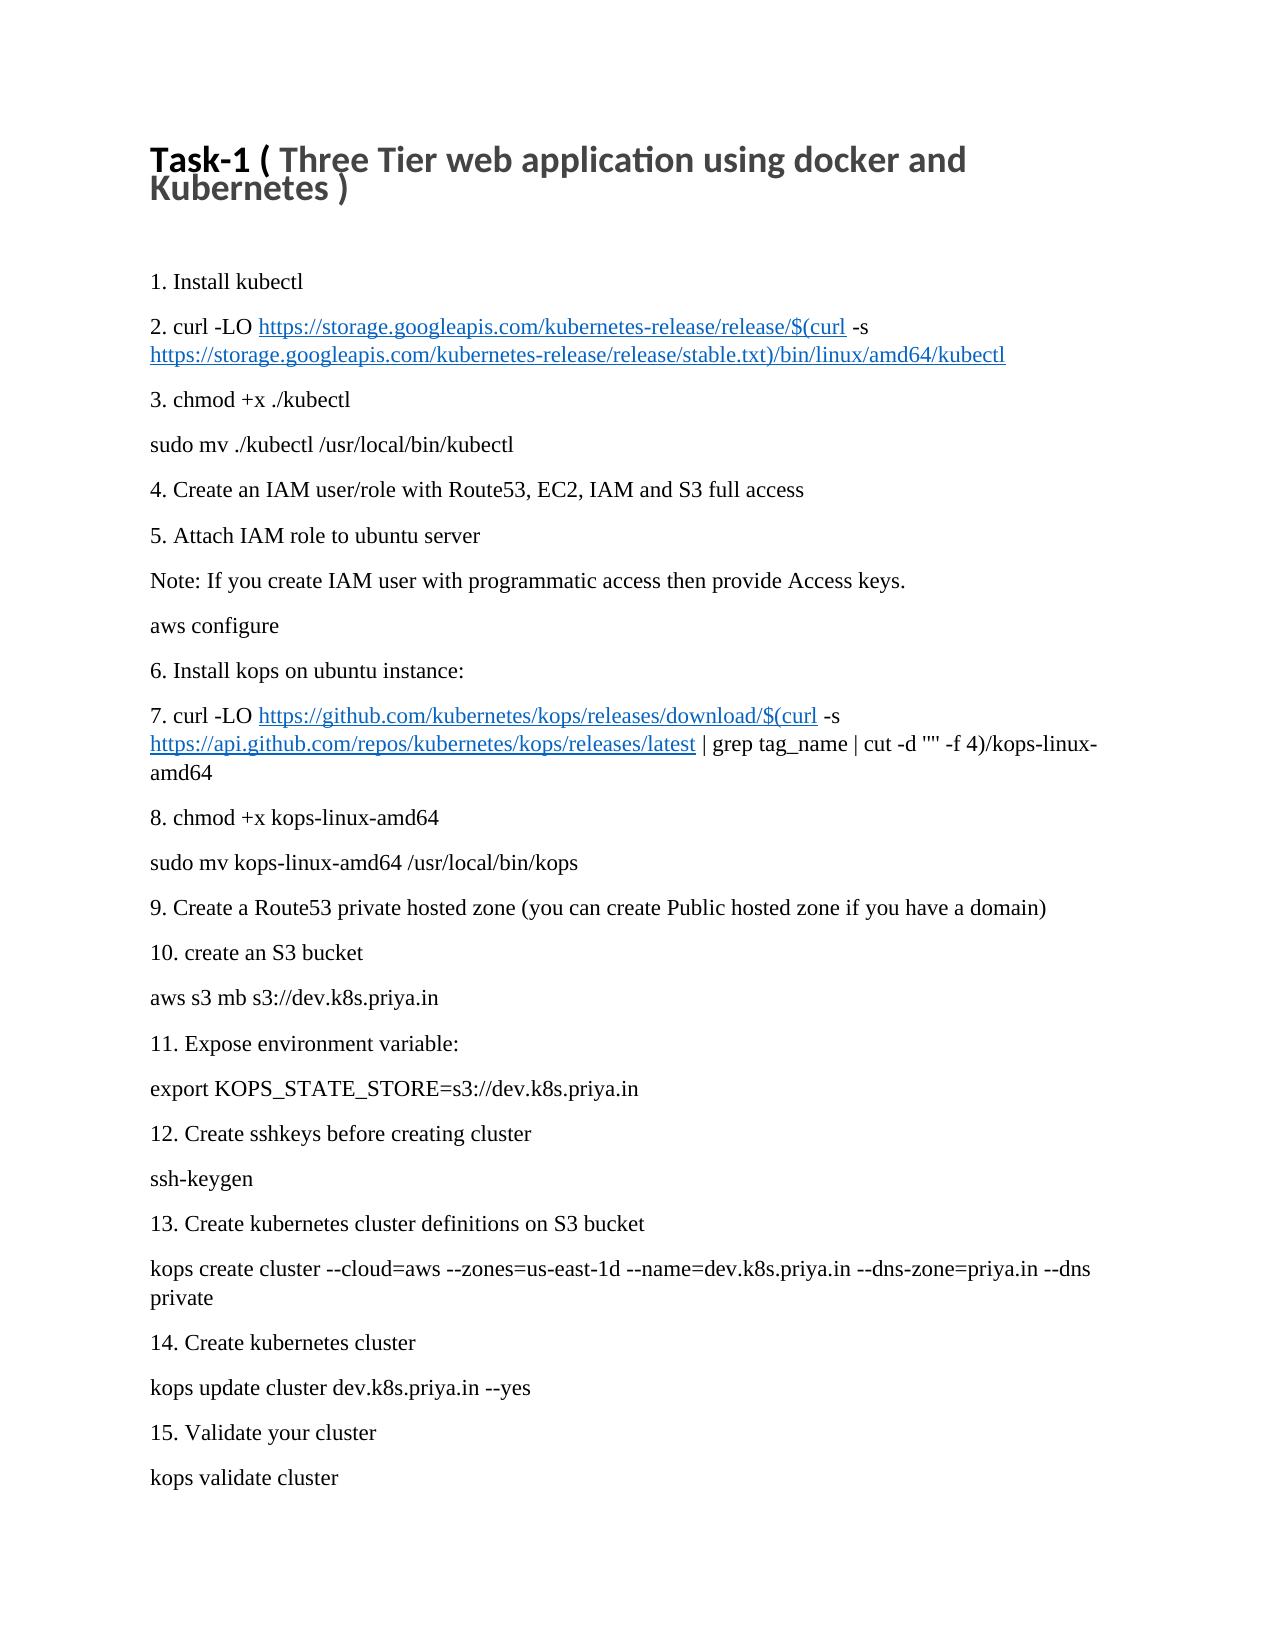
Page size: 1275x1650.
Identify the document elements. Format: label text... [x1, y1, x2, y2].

text aws configure [150, 612, 1125, 638]
text 2. curl -LO https://storage.googleapis.com/kubernetes-release/release/$(curl -s https://storage.googleapis.com/kubernetes-release/release/stable.txt)/bin/linux/amd64/kubectl [150, 313, 1125, 368]
text kops update cluster dev.k8s.priya.in --yes [150, 1374, 1125, 1400]
text 3. chmod +x ./kubectl [150, 386, 1125, 413]
text export KOPS_STATE_STORE=s3://dev.k8s.priya.in [150, 1075, 1125, 1101]
text kops create cluster --cloud=aws --zones=us-east-1d --name=dev.k8s.priya.in --dns-zone=priya.in --dns private [150, 1255, 1125, 1310]
text 4. Create an IAM user/role with Route53, EC2, IAM and S3 full access [150, 477, 1125, 503]
text 11. Expose environment variable: [150, 1029, 1125, 1056]
text 15. Validate your cluster [150, 1419, 1125, 1445]
text ssh-keygen [150, 1165, 1125, 1191]
text 6. Install kops on ubuntu instance: [150, 657, 1125, 683]
text sudo mv ./kubectl /usr/local/bin/kubectl [150, 431, 1125, 458]
text sudo mv kops-linux-amd64 /usr/local/bin/kops [150, 849, 1125, 876]
text 10. create an S3 bucket [150, 939, 1125, 966]
text Note: If you create IAM user with programmatic access then provide Access keys. [150, 567, 1125, 593]
text 13. Create kubernetes cluster definitions on S3 bucket [150, 1210, 1125, 1236]
text 14. Create kubernetes cluster [150, 1329, 1125, 1355]
text 7. curl -LO https://github.com/kubernetes/kops/releases/download/$(curl -s https://api.github.com/repos/kubernetes/kops/releases/latest | grep tag_name | cut -d '"' -f 4)/kops-linux-amd64 [150, 702, 1125, 785]
text Task-1 ( Three Tier web application using docker and Kubernetes ) [150, 150, 1125, 206]
text 1. Install kubectl [150, 268, 1125, 294]
text 9. Create a Route53 private hosted zone (you can create Public hosted zone if you have a domain) [150, 894, 1125, 921]
text aws s3 mb s3://dev.k8s.priya.in [150, 984, 1125, 1011]
text 8. chmod +x kops-linux-amd64 [150, 804, 1125, 830]
text 5. Attach IAM role to ubuntu server [150, 522, 1125, 548]
text kops validate cluster [150, 1464, 1125, 1490]
text 12. Create sshkeys before creating cluster [150, 1120, 1125, 1146]
